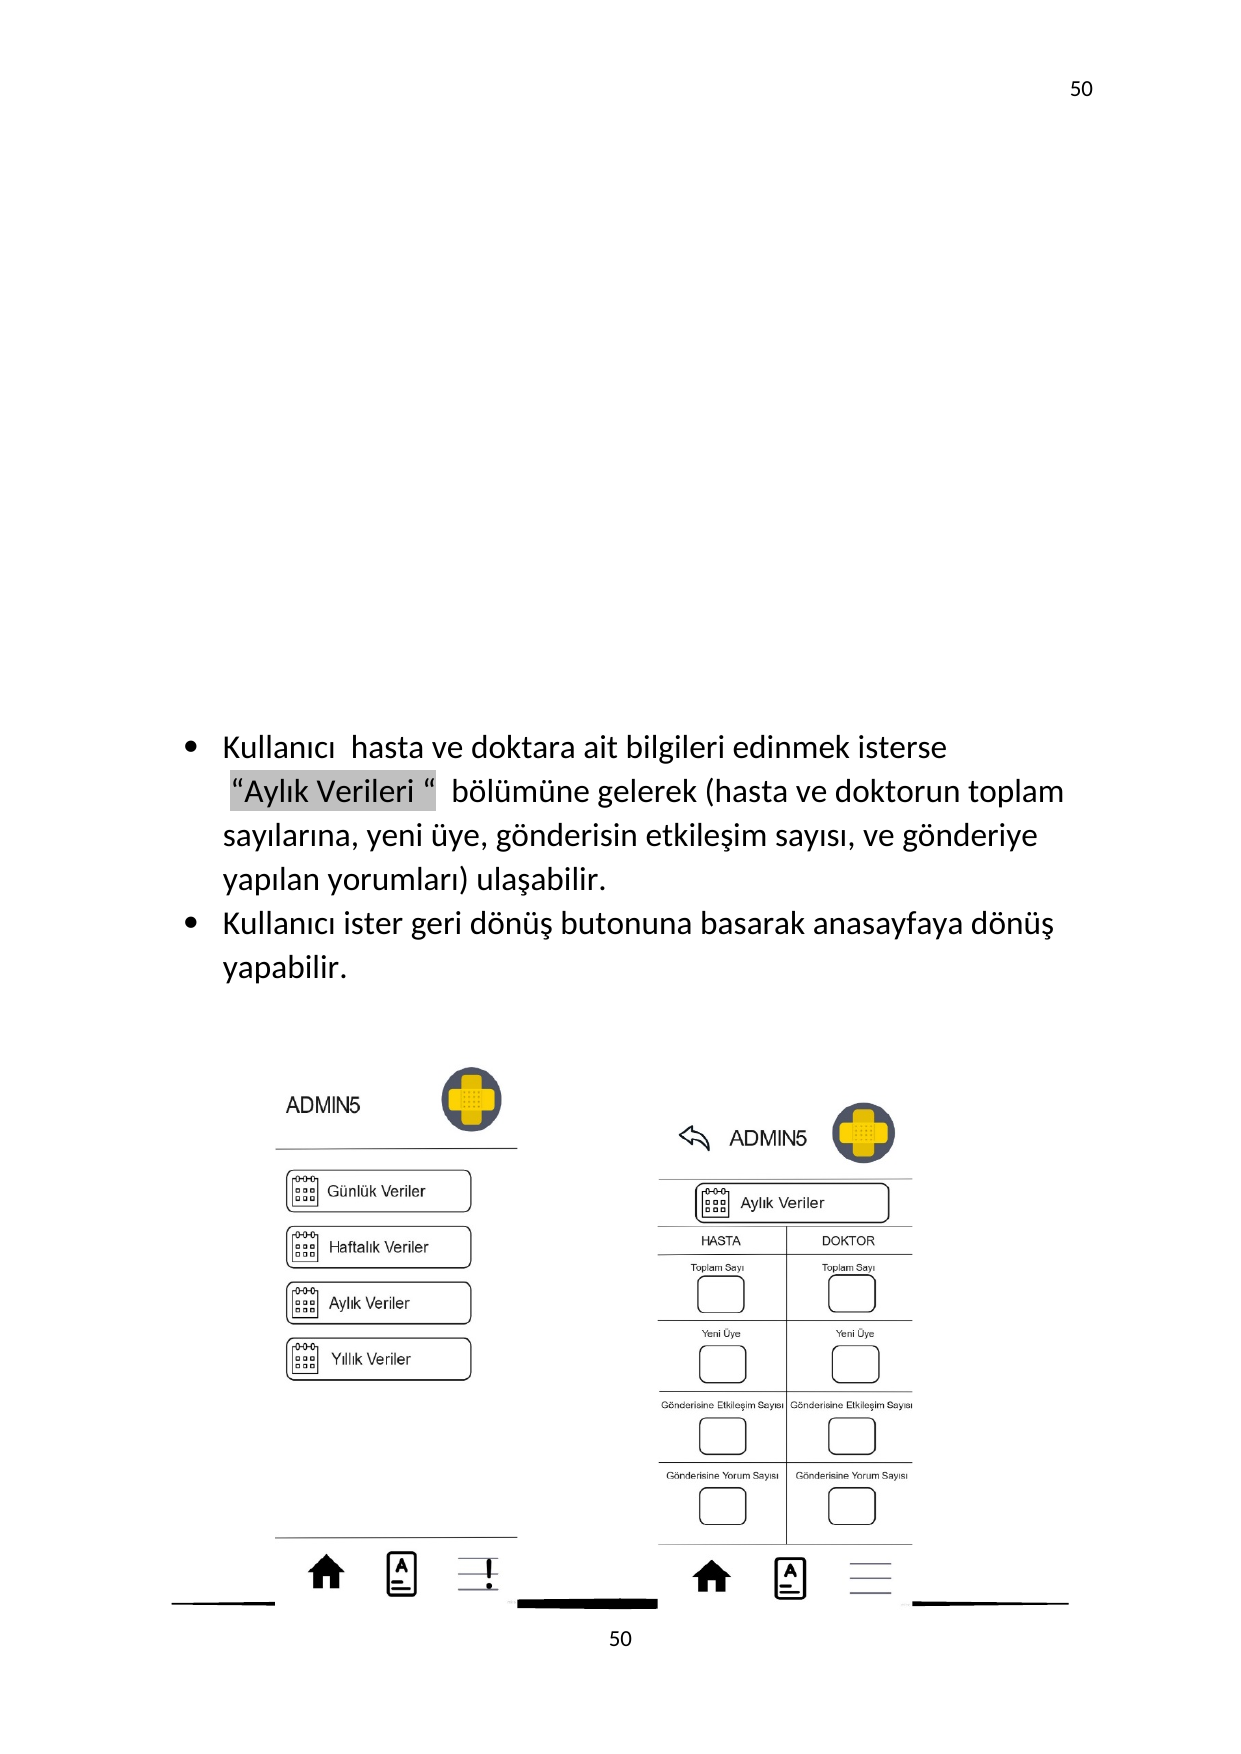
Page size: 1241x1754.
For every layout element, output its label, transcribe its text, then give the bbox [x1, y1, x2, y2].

picture [656, 1067, 912, 1609]
list Kullanıcı ister geri dönüş butonuna basarak anasayfaya dönüş yapabilir. [185, 902, 1093, 987]
list Kullanıcı hasta ve doktara ait bilgileri edinmek isterse [185, 726, 1093, 767]
picture [273, 1030, 518, 1605]
list “Aylık Verileri “ bölümüne gelerek (hasta ve doktorun toplam sayılarına, yeni üye, gönderisin etkileşim sayısı, ve gönderiye yapılan yorumları) ulaşabilir. [223, 770, 1093, 899]
